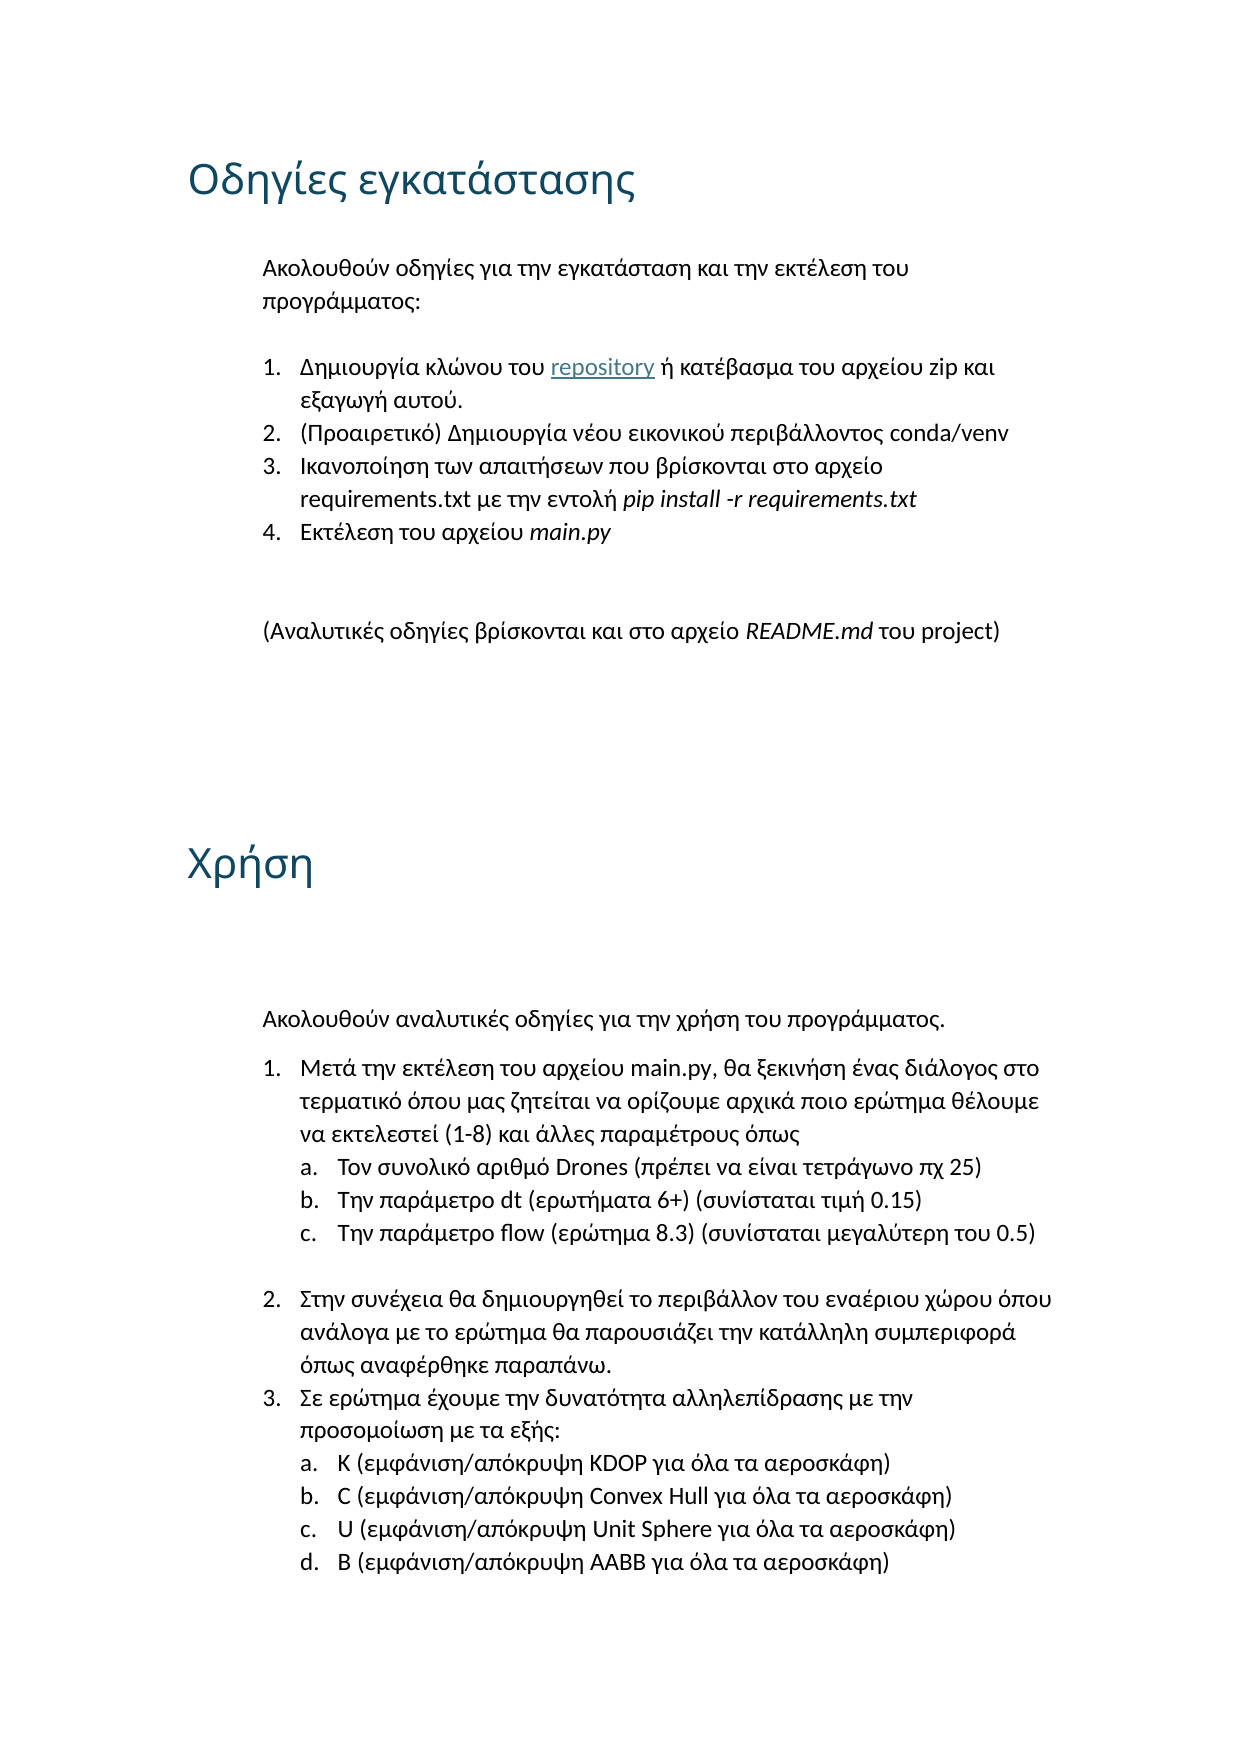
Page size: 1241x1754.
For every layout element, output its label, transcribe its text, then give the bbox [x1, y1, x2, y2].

list B (εμφάνιση/απόκρυψη AABB για όλα τα αεροσκάφη) [300, 1546, 1053, 1577]
list Σε ερώτημα έχουμε την δυνατότητα αλληλεπίδρασης με την προσομοίωση με τα εξής: [262, 1382, 1053, 1445]
list (Προαιρετικό) Δημιουργία νέου εικονικού περιβάλλοντος conda/venv [262, 417, 1053, 448]
list Στην συνέχεια θα δημιουργηθεί το περιβάλλον του εναέριου χώρου όπου ανάλογα με το ερώτημα θα παρουσιάζει την κατάλληλη συμπεριφορά όπως αναφέρθηκε παραπάνω. [262, 1283, 1053, 1379]
list C (εμφάνιση/απόκρυψη Convex Hull για όλα τα αεροσκάφη) [300, 1480, 1053, 1511]
list U (εμφάνιση/απόκρυψη Unit Sphere για όλα τα αεροσκάφη) [300, 1513, 1053, 1544]
text Ακολουθούν αναλυτικές οδηγίες για την χρήση του προγράμματος. [262, 1003, 1053, 1033]
list Τον συνολικό αριθμό Drones (πρέπει να είναι τετράγωνο πχ 25) [300, 1151, 1053, 1182]
text (Αναλυτικές οδηγίες βρίσκονται και στο αρχείο README.md του project) [262, 615, 1053, 646]
list Εκτέλεση του αρχείου main.py [262, 516, 1053, 546]
list Ακολουθούν οδηγίες για την εγκατάσταση και την εκτέλεση του προγράμματος: [262, 252, 1053, 316]
list Δημιουργία κλώνου του repository ή κατέβασμα του αρχείου zip και εξαγωγή αυτού. [262, 351, 1053, 415]
list Μετά την εκτέλεση του αρχείου main.py, θα ξεκινήση ένας διάλογος στο τερματικό όπου μας ζητείται να ορίζουμε αρχικά ποιο ερώτημα θέλουμε να εκτελεστεί (1-8) και άλλες παραμέτρους όπως [262, 1052, 1053, 1149]
list K (εμφάνιση/απόκρυψη KDOP για όλα τα αεροσκάφη) [300, 1447, 1053, 1478]
list Την παράμετρο dt (ερωτήματα 6+) (συνίσταται τιμή 0.15) [300, 1184, 1053, 1215]
subtitle Χρήση [187, 834, 1053, 891]
subtitle Οδηγίες εγκατάστασης [187, 150, 1053, 207]
list Την παράμετρο flow (ερώτημα 8.3) (συνίσταται μεγαλύτερη του 0.5) [300, 1217, 1053, 1248]
list Ικανοποίηση των απαιτήσεων που βρίσκονται στο αρχείο requirements.txt με την εντολή pip install -r requirements.txt [262, 450, 1053, 513]
